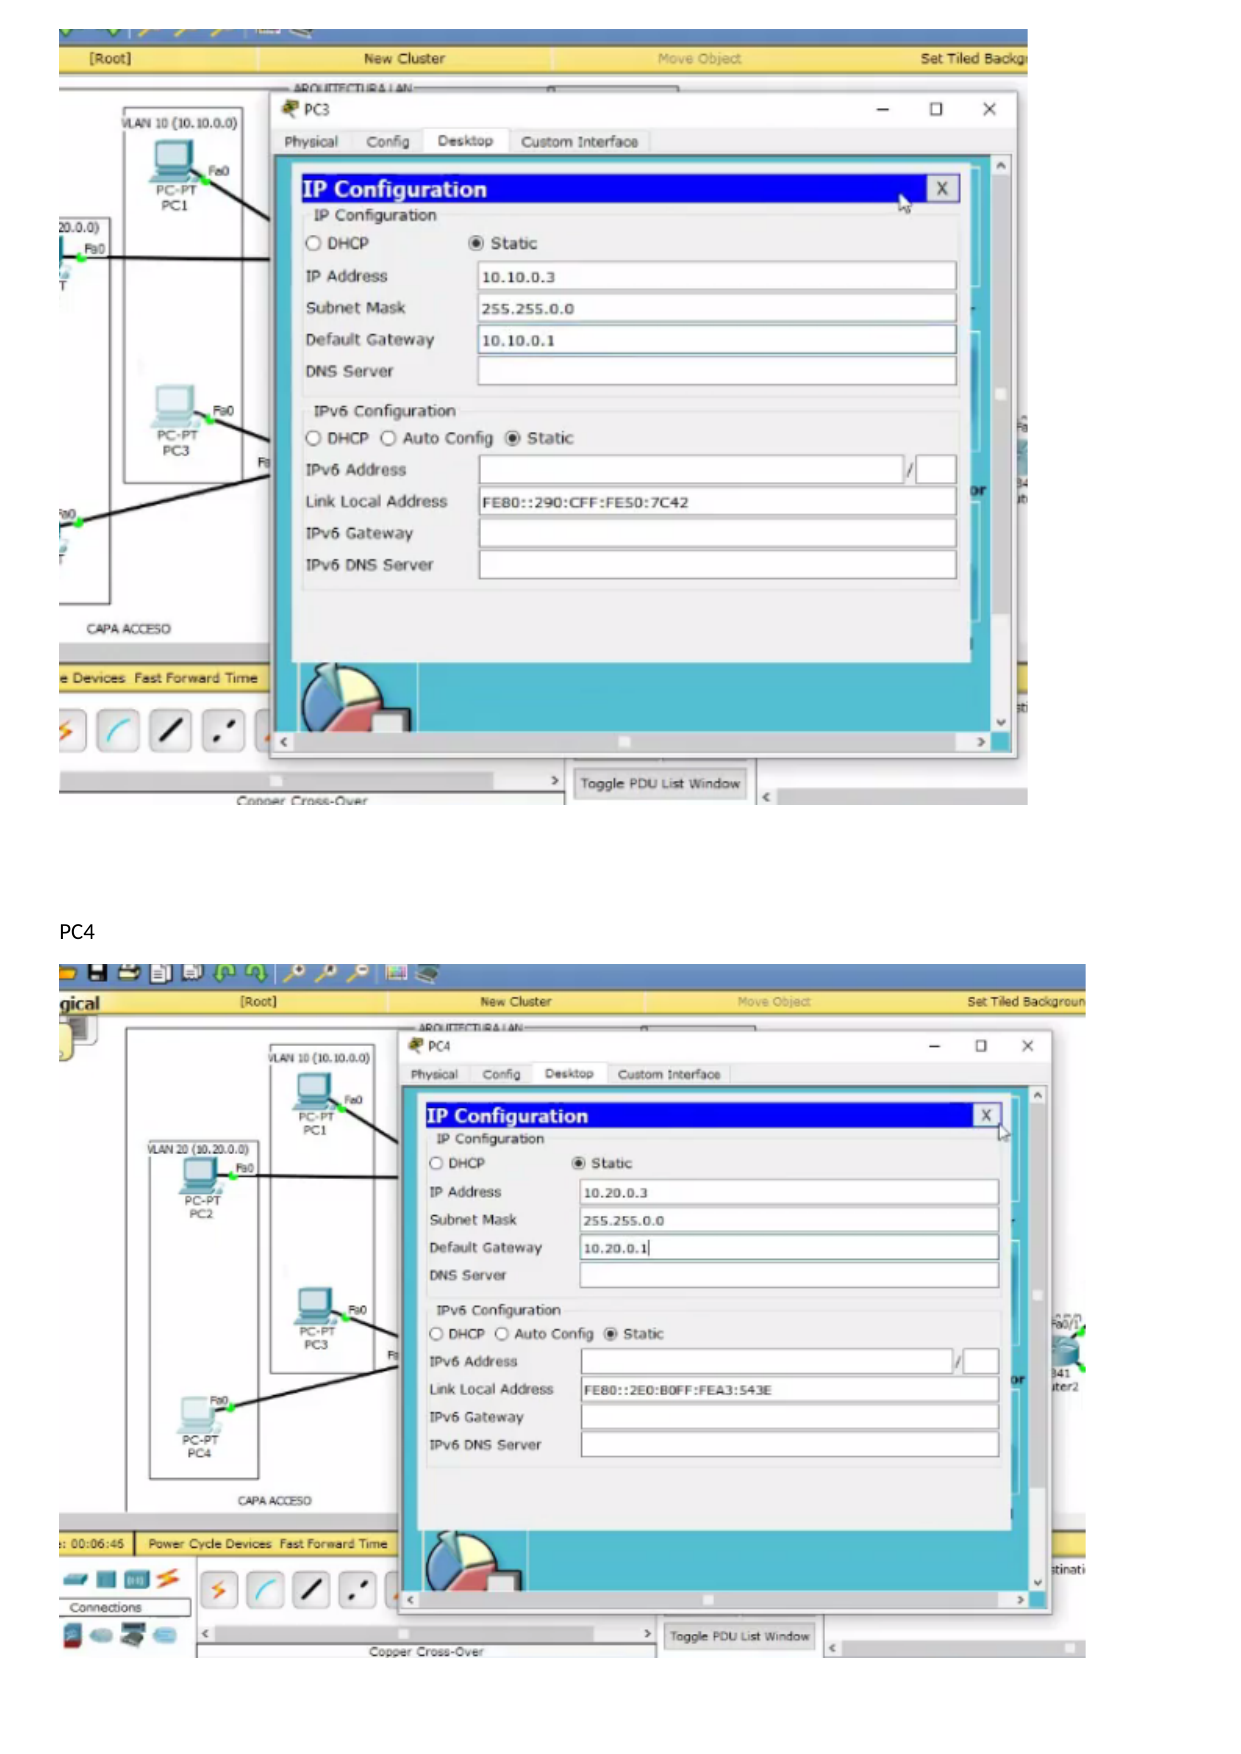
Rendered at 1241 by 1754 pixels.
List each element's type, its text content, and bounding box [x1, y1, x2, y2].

picture [59, 964, 1086, 1658]
picture [59, 29, 1028, 805]
text PC4 [59, 917, 1167, 945]
